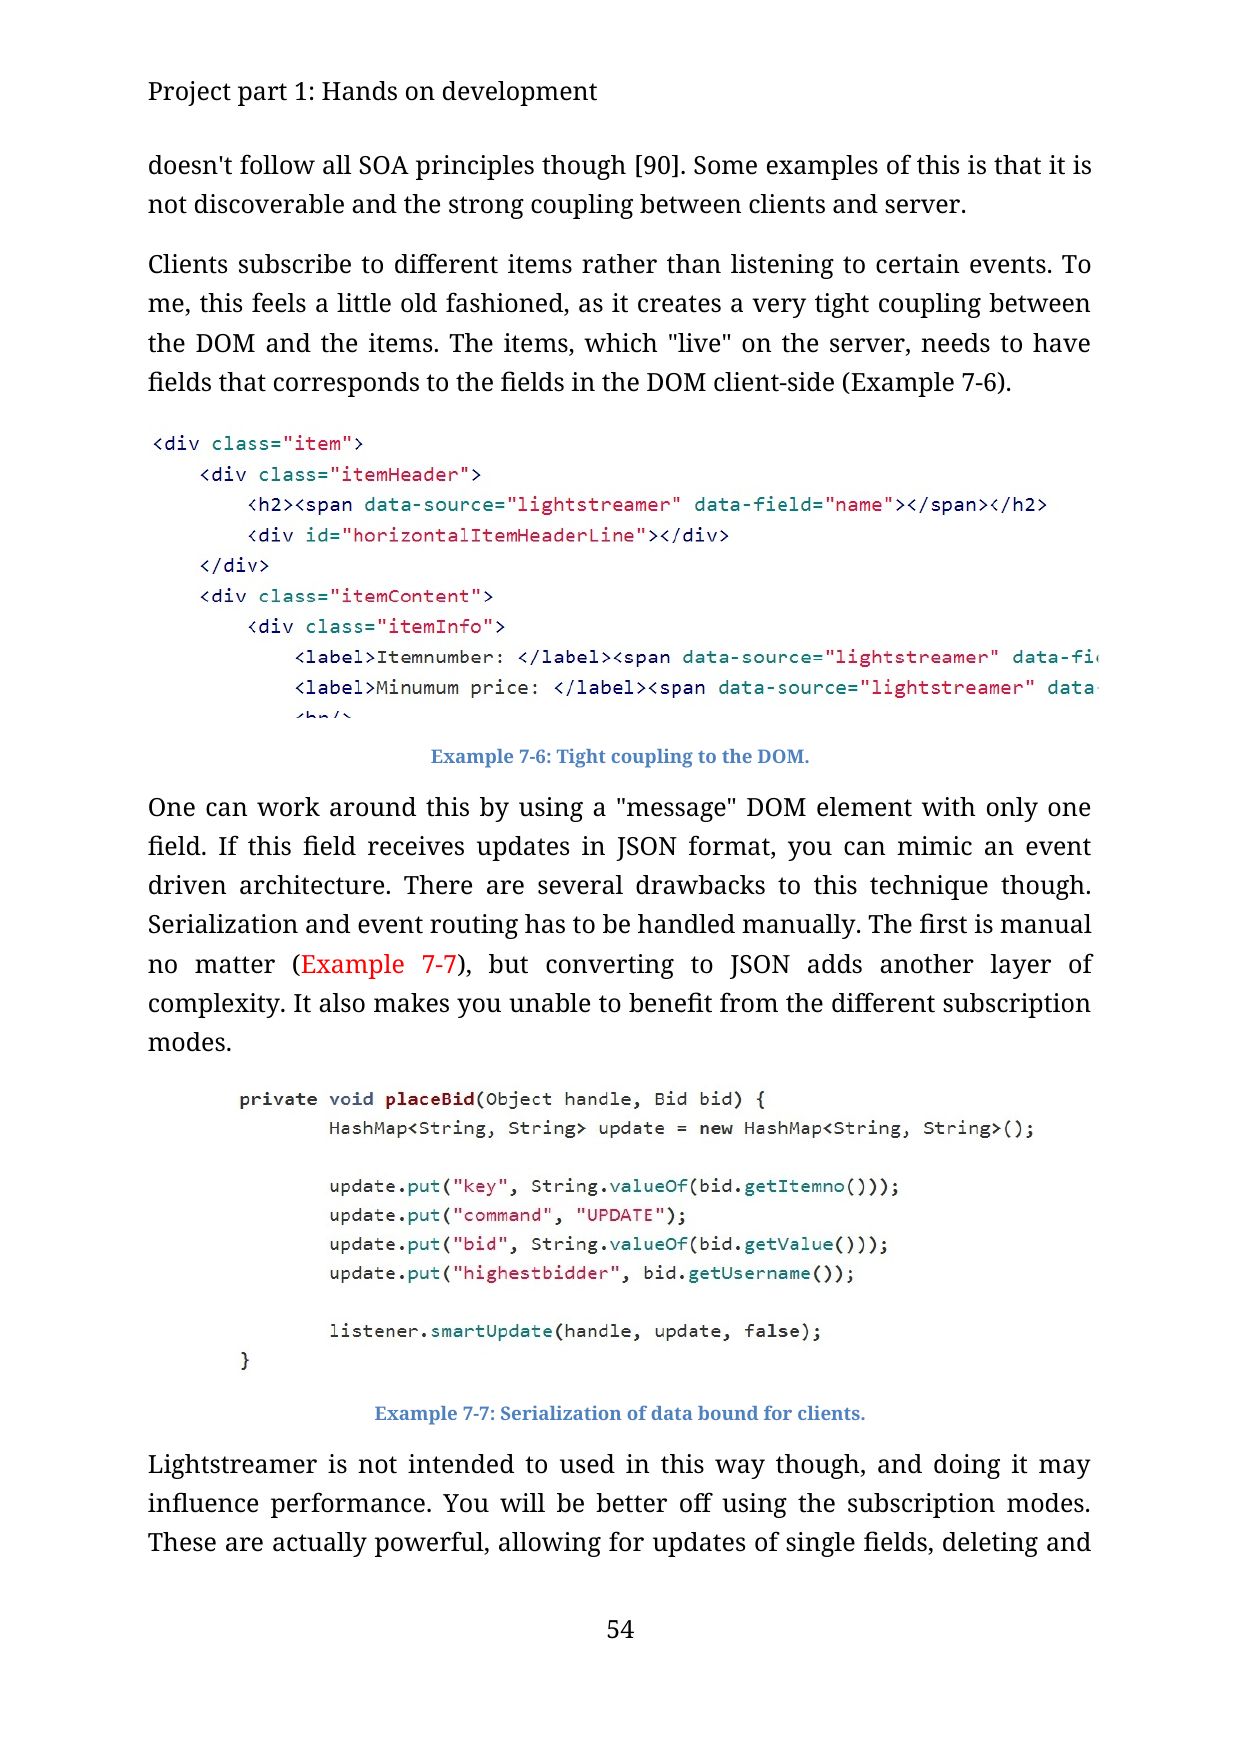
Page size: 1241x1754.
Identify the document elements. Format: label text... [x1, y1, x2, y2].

picture [147, 424, 1099, 718]
picture [206, 1084, 1035, 1374]
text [148, 1446, 1092, 1559]
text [148, 148, 1092, 221]
